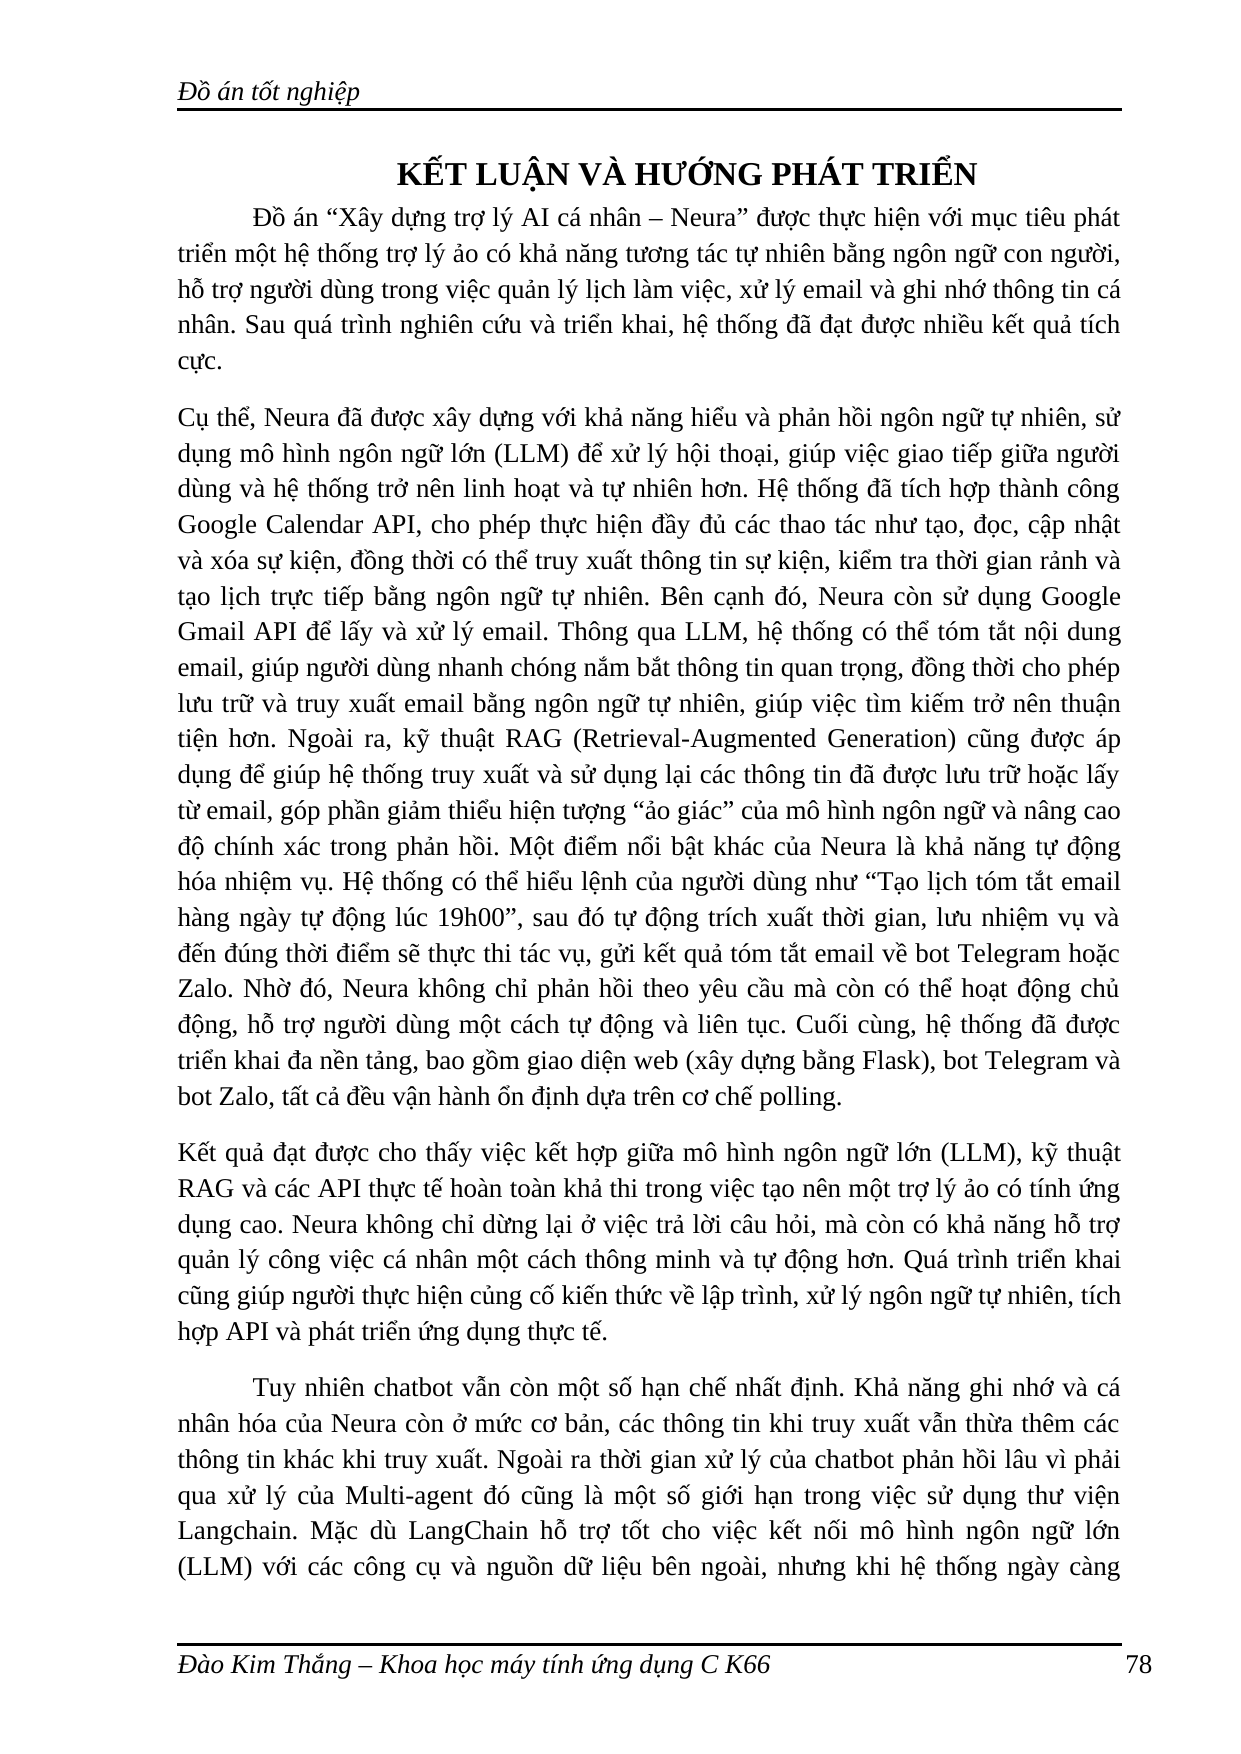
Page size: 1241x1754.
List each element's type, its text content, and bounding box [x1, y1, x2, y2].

text Cụ thể, Neura đã được xây dựng với khả năng hiểu và phản hồi ngôn ngữ tự nhiên, sử dụng mô hình ngôn ngữ lớn (LLM) để xử lý hội thoại, giúp việc giao tiếp giữa người dùng và hệ thống trở nên linh hoạt và tự nhiên hơn. Hệ thống đã tích hợp thành công Google Calendar API, cho phép thực hiện đầy đủ các thao tác như tạo, đọc, cập nhật và xóa sự kiện, đồng thời có thể truy xuất thông tin sự kiện, kiểm tra thời gian rảnh và tạo lịch trực tiếp bằng ngôn ngữ tự nhiên. Bên cạnh đó, Neura còn sử dụng Google Gmail API để lấy và xử lý email. Thông qua LLM, hệ thống có thể tóm tắt nội dung email, giúp người dùng nhanh chóng nắm bắt thông tin quan trọng, đồng thời cho phép lưu trữ và truy xuất email bằng ngôn ngữ tự nhiên, giúp việc tìm kiếm trở nên thuận tiện hơn. Ngoài ra, kỹ thuật RAG (Retrieval-Augmented Generation) cũng được áp dụng để giúp hệ thống truy xuất và sử dụng lại các thông tin đã được lưu trữ hoặc lấy từ email, góp phần giảm thiểu hiện tượng “ảo giác” của mô hình ngôn ngữ và nâng cao độ chính xác trong phản hồi. Một điểm nổi bật khác của Neura là khả năng tự động hóa nhiệm vụ. Hệ thống có thể hiểu lệnh của người dùng như “Tạo lịch tóm tắt email hàng ngày tự động lúc 19h00”, sau đó tự động trích xuất thời gian, lưu nhiệm vụ và đến đúng thời điểm sẽ thực thi tác vụ, gửi kết quả tóm tắt email về bot Telegram hoặc Zalo. Nhờ đó, Neura không chỉ phản hồi theo yêu cầu mà còn có thể hoạt động chủ động, hỗ trợ người dùng một cách tự động và liên tục. Cuối cùng, hệ thống đã được triển khai đa nền tảng, bao gồm giao diện web (xây dựng bằng Flask), bot Telegram và bot Zalo, tất cả đều vận hành ổn định dựa trên cơ chế polling. [177, 401, 1122, 1111]
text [177, 1372, 1122, 1581]
subtitle KẾT LUẬN VÀ HƯỚNG PHÁT TRIỂN [252, 156, 1122, 193]
text Đồ án “Xây dựng trợ lý AI cá nhân – Neura” được thực hiện với mục tiêu phát triển một hệ thống trợ lý ảo có khả năng tương tác tự nhiên bằng ngôn ngữ con người, hỗ trợ người dùng trong việc quản lý lịch làm việc, xử lý email và ghi nhớ thông tin cá nhân. Sau quá trình nghiên cứu và triển khai, hệ thống đã đạt được nhiều kết quả tích cực. [177, 201, 1122, 376]
text Kết quả đạt được cho thấy việc kết hợp giữa mô hình ngôn ngữ lớn (LLM), kỹ thuật RAG và các API thực tế hoàn toàn khả thi trong việc tạo nên một trợ lý ảo có tính ứng dụng cao. Neura không chỉ dừng lại ở việc trả lời câu hỏi, mà còn có khả năng hỗ trợ quản lý công việc cá nhân một cách thông minh và tự động hơn. Quá trình triển khai cũng giúp người thực hiện củng cố kiến thức về lập trình, xử lý ngôn ngữ tự nhiên, tích hợp API và phát triển ứng dụng thực tế. [177, 1136, 1122, 1346]
